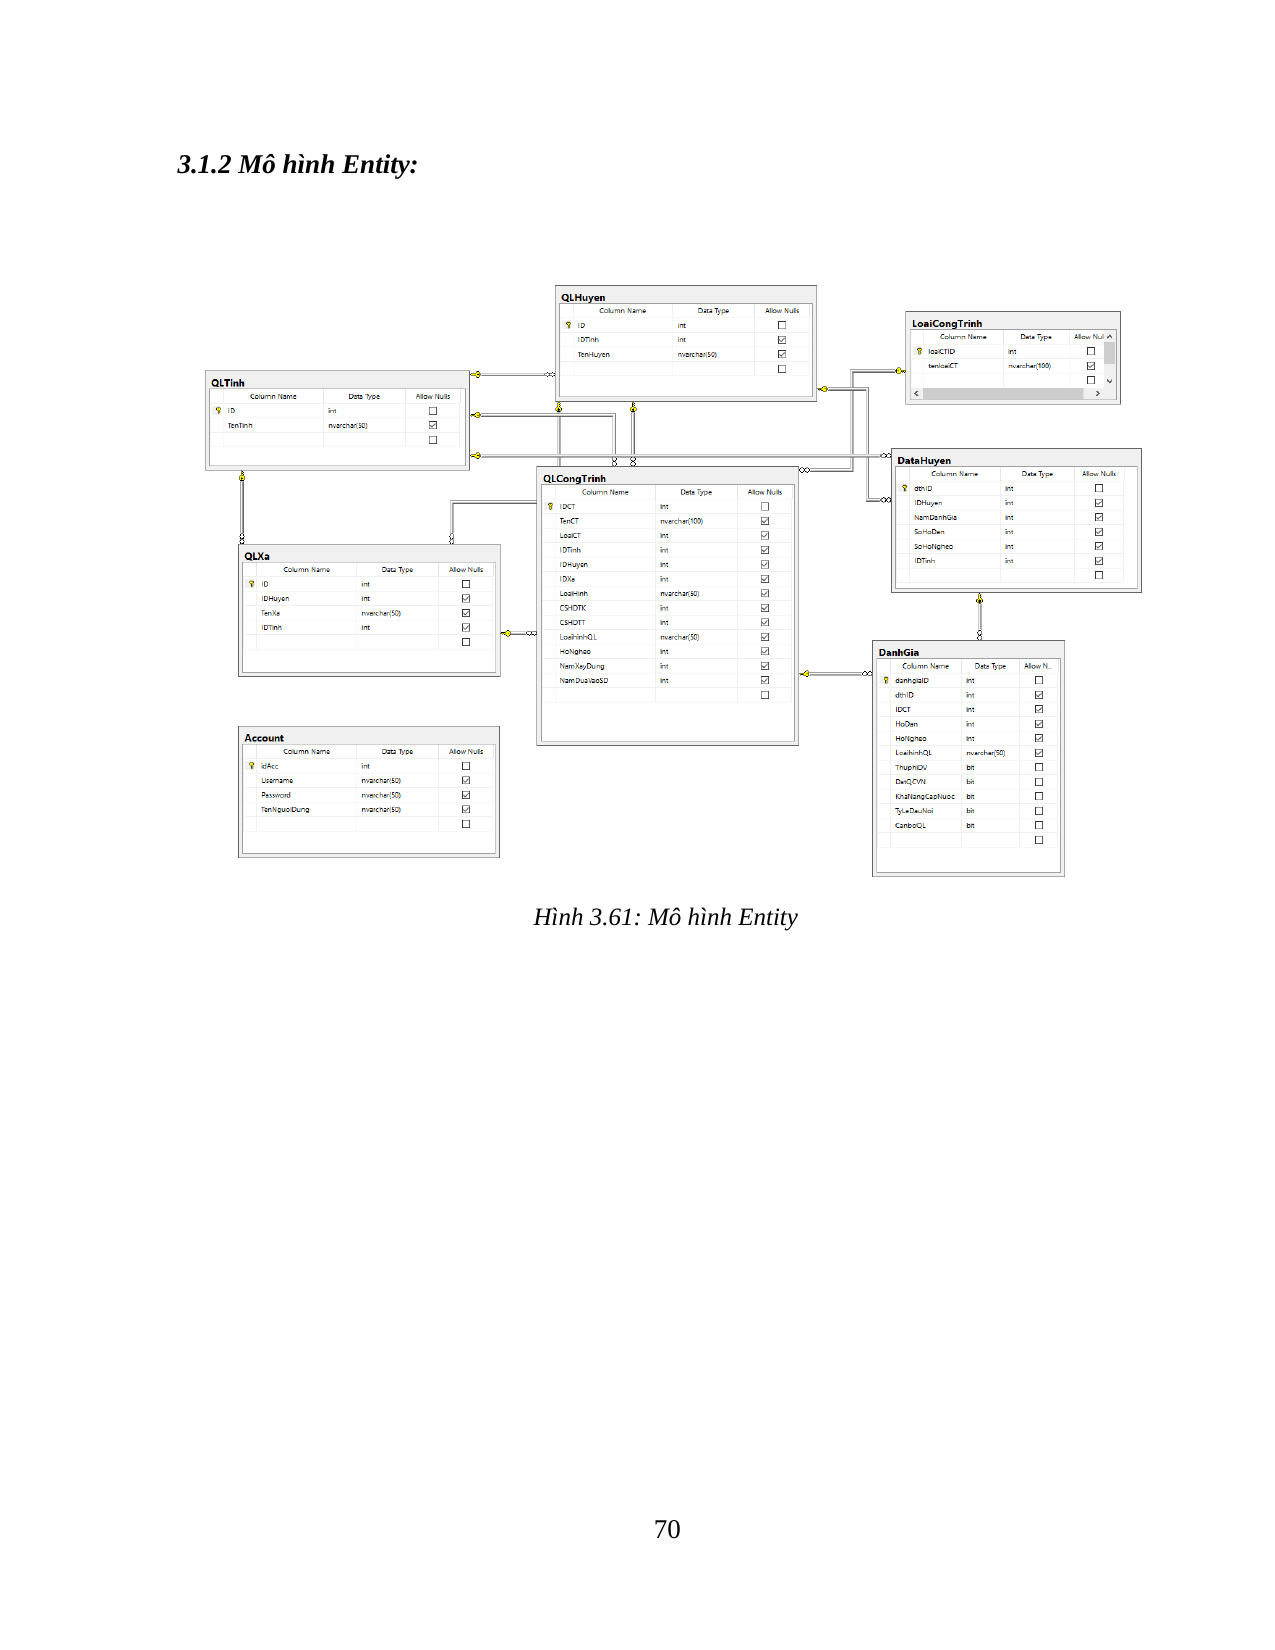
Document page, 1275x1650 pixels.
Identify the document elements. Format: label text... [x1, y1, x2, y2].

picture [192, 282, 1151, 884]
subtitle Mô hình Entity: [177, 148, 1157, 179]
